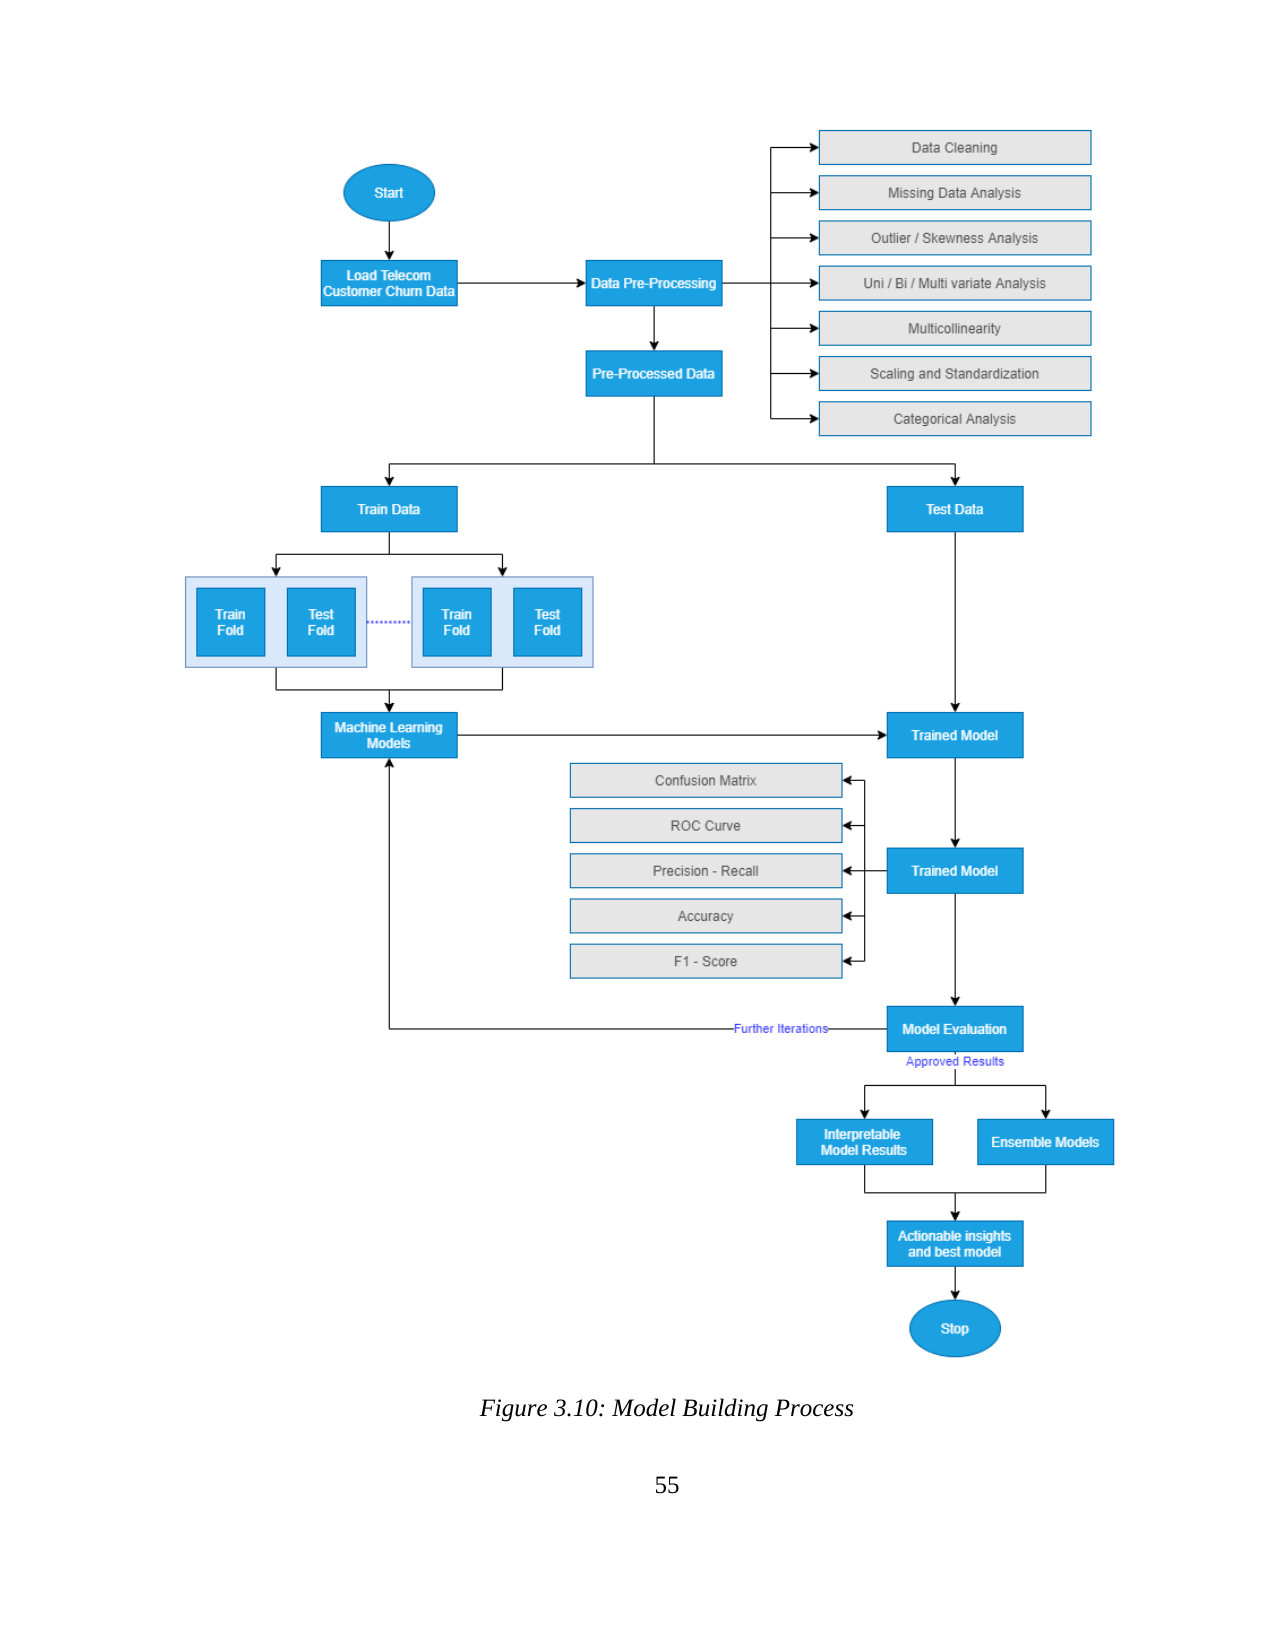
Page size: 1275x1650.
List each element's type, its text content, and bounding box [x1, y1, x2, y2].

picture [177, 121, 1128, 1372]
